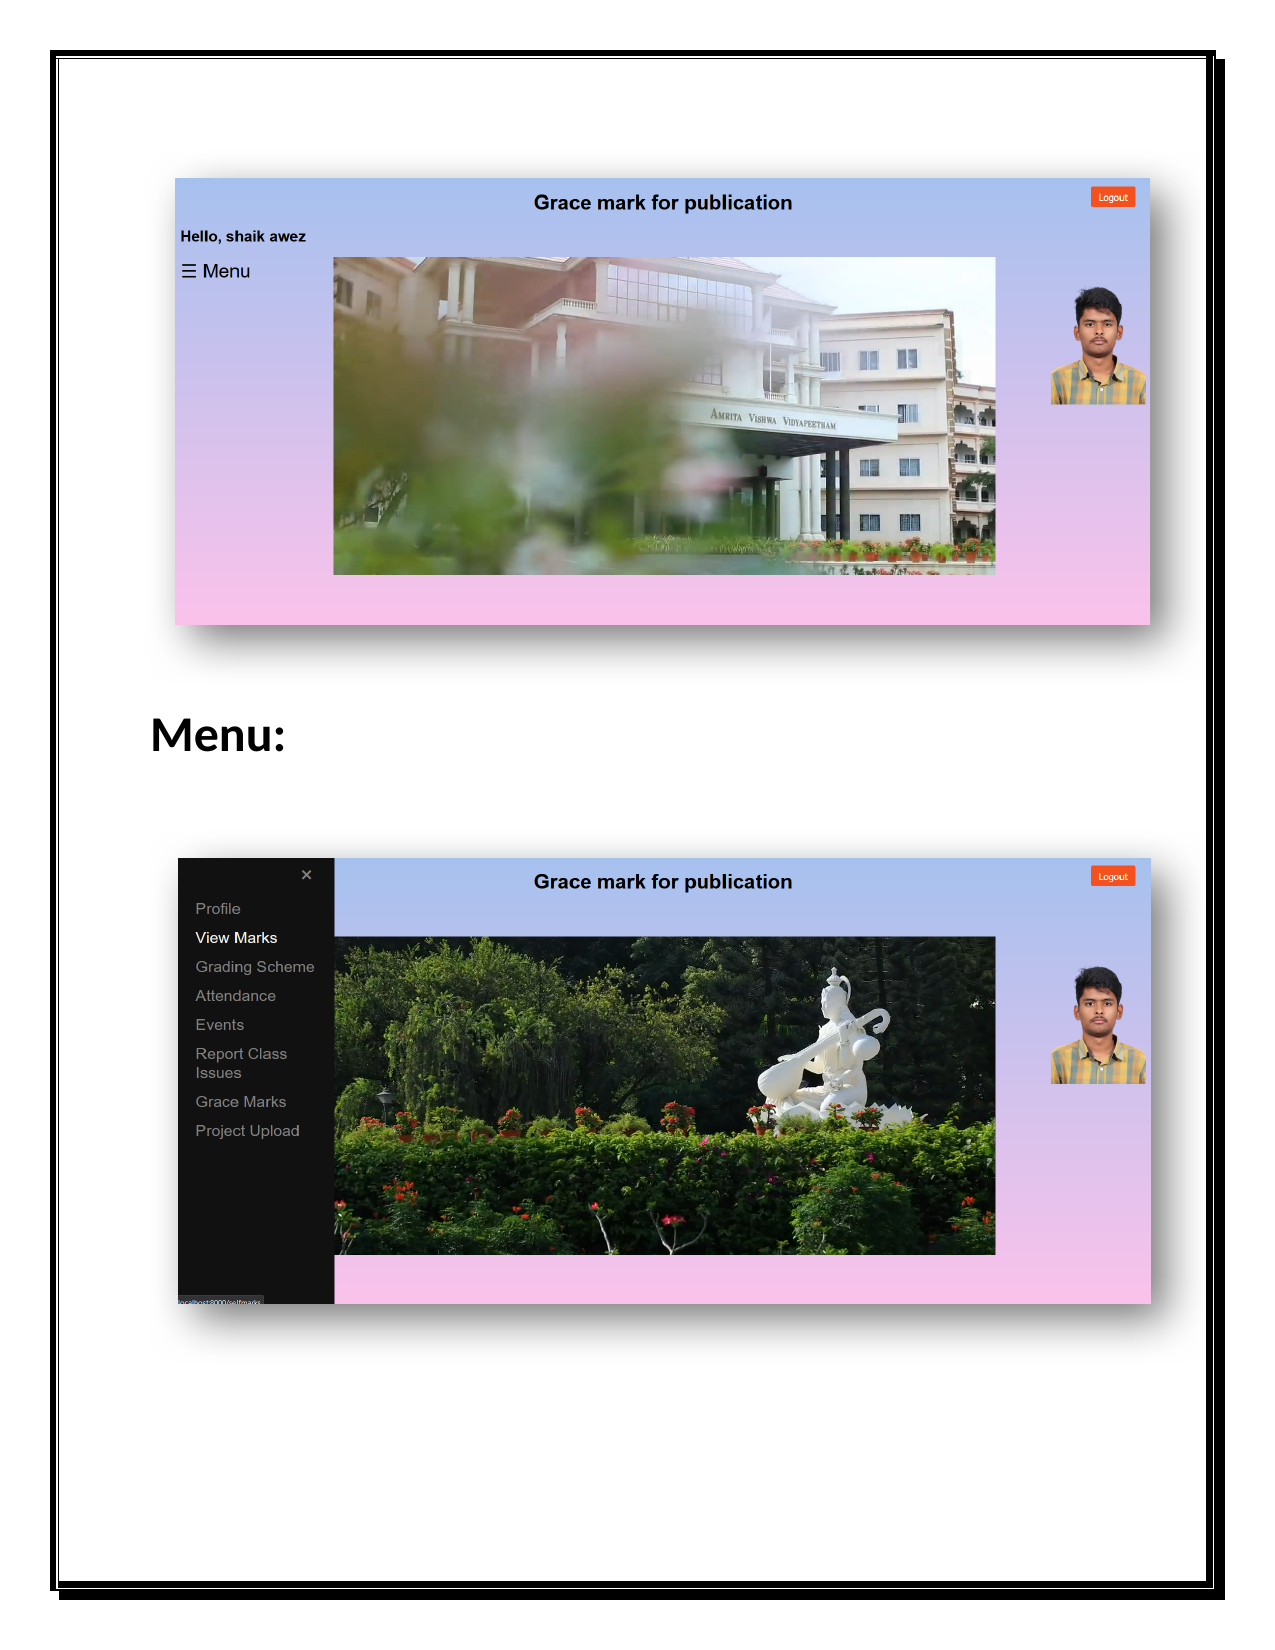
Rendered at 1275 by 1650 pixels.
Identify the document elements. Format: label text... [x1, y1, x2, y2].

picture [175, 178, 1150, 625]
text Menu: [150, 703, 1116, 764]
picture [178, 858, 1151, 1304]
